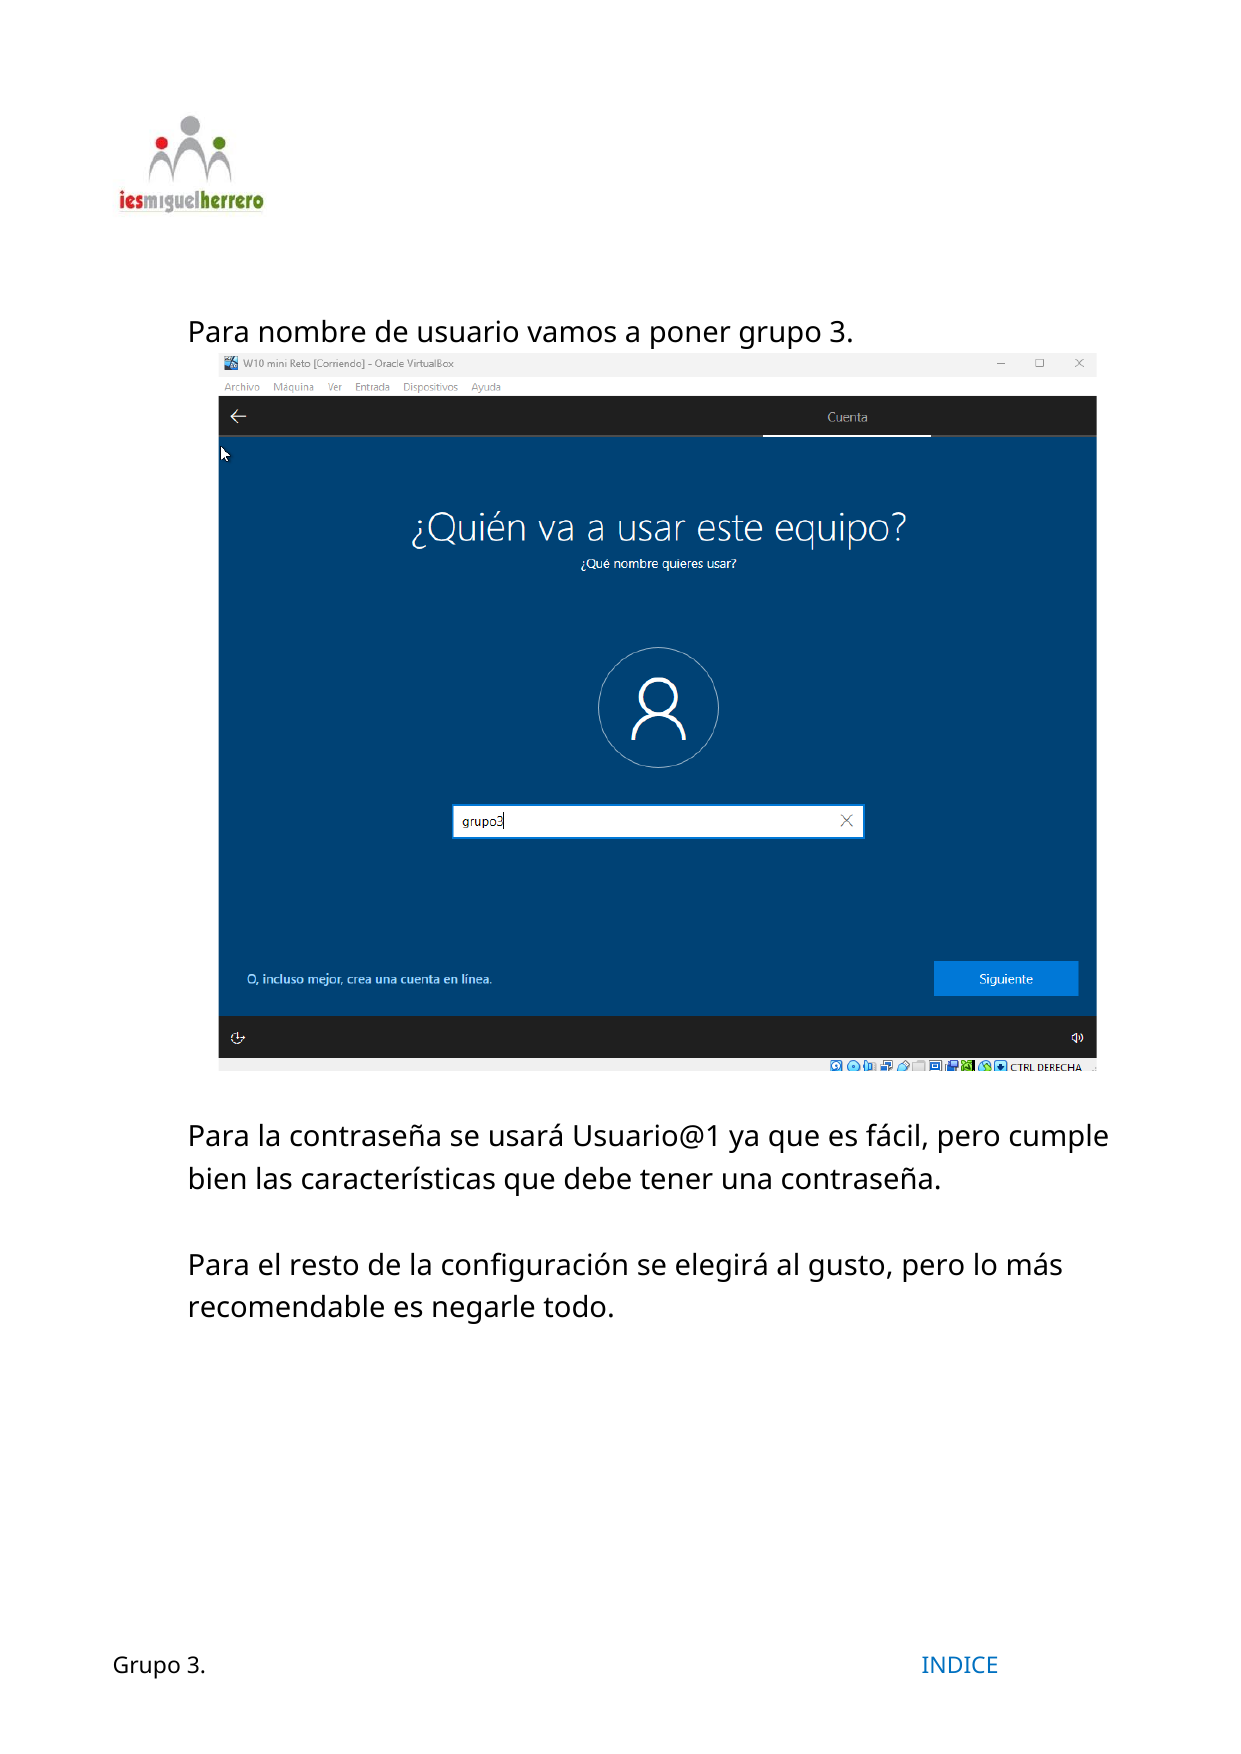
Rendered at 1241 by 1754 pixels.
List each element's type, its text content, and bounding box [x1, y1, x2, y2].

picture [218, 353, 1097, 1071]
picture [112, 105, 267, 226]
list Para la contraseña se usará Usuario@1 ya que es fácil, pero cumple bien las características que debe tener una contraseña. [187, 1115, 1128, 1198]
list Para nombre de usuario vamos a poner grupo 3. [187, 311, 1128, 351]
list Para el resto de la configuración se elegirá al gusto, pero lo más recomendable es negarle todo. [187, 1244, 1128, 1326]
